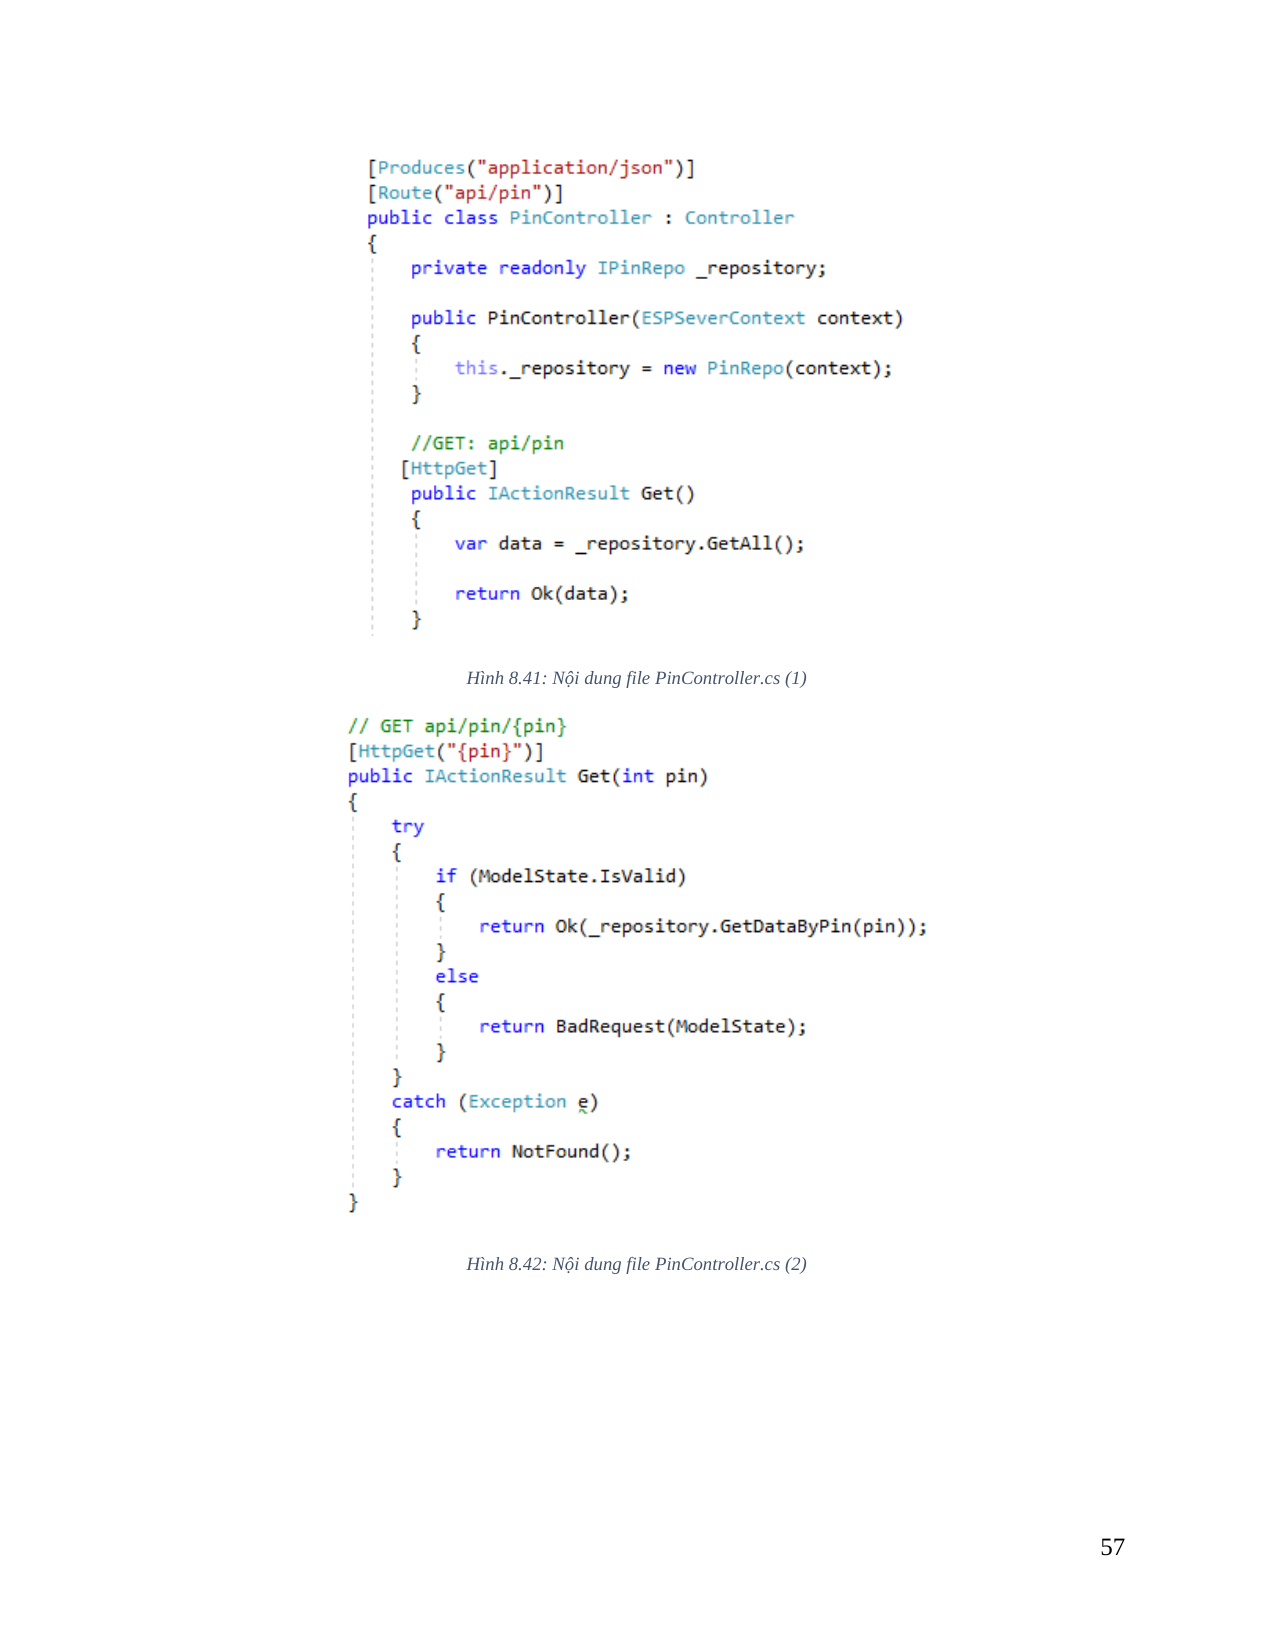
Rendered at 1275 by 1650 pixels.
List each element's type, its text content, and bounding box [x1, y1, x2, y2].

picture [364, 150, 911, 636]
picture [340, 709, 935, 1222]
